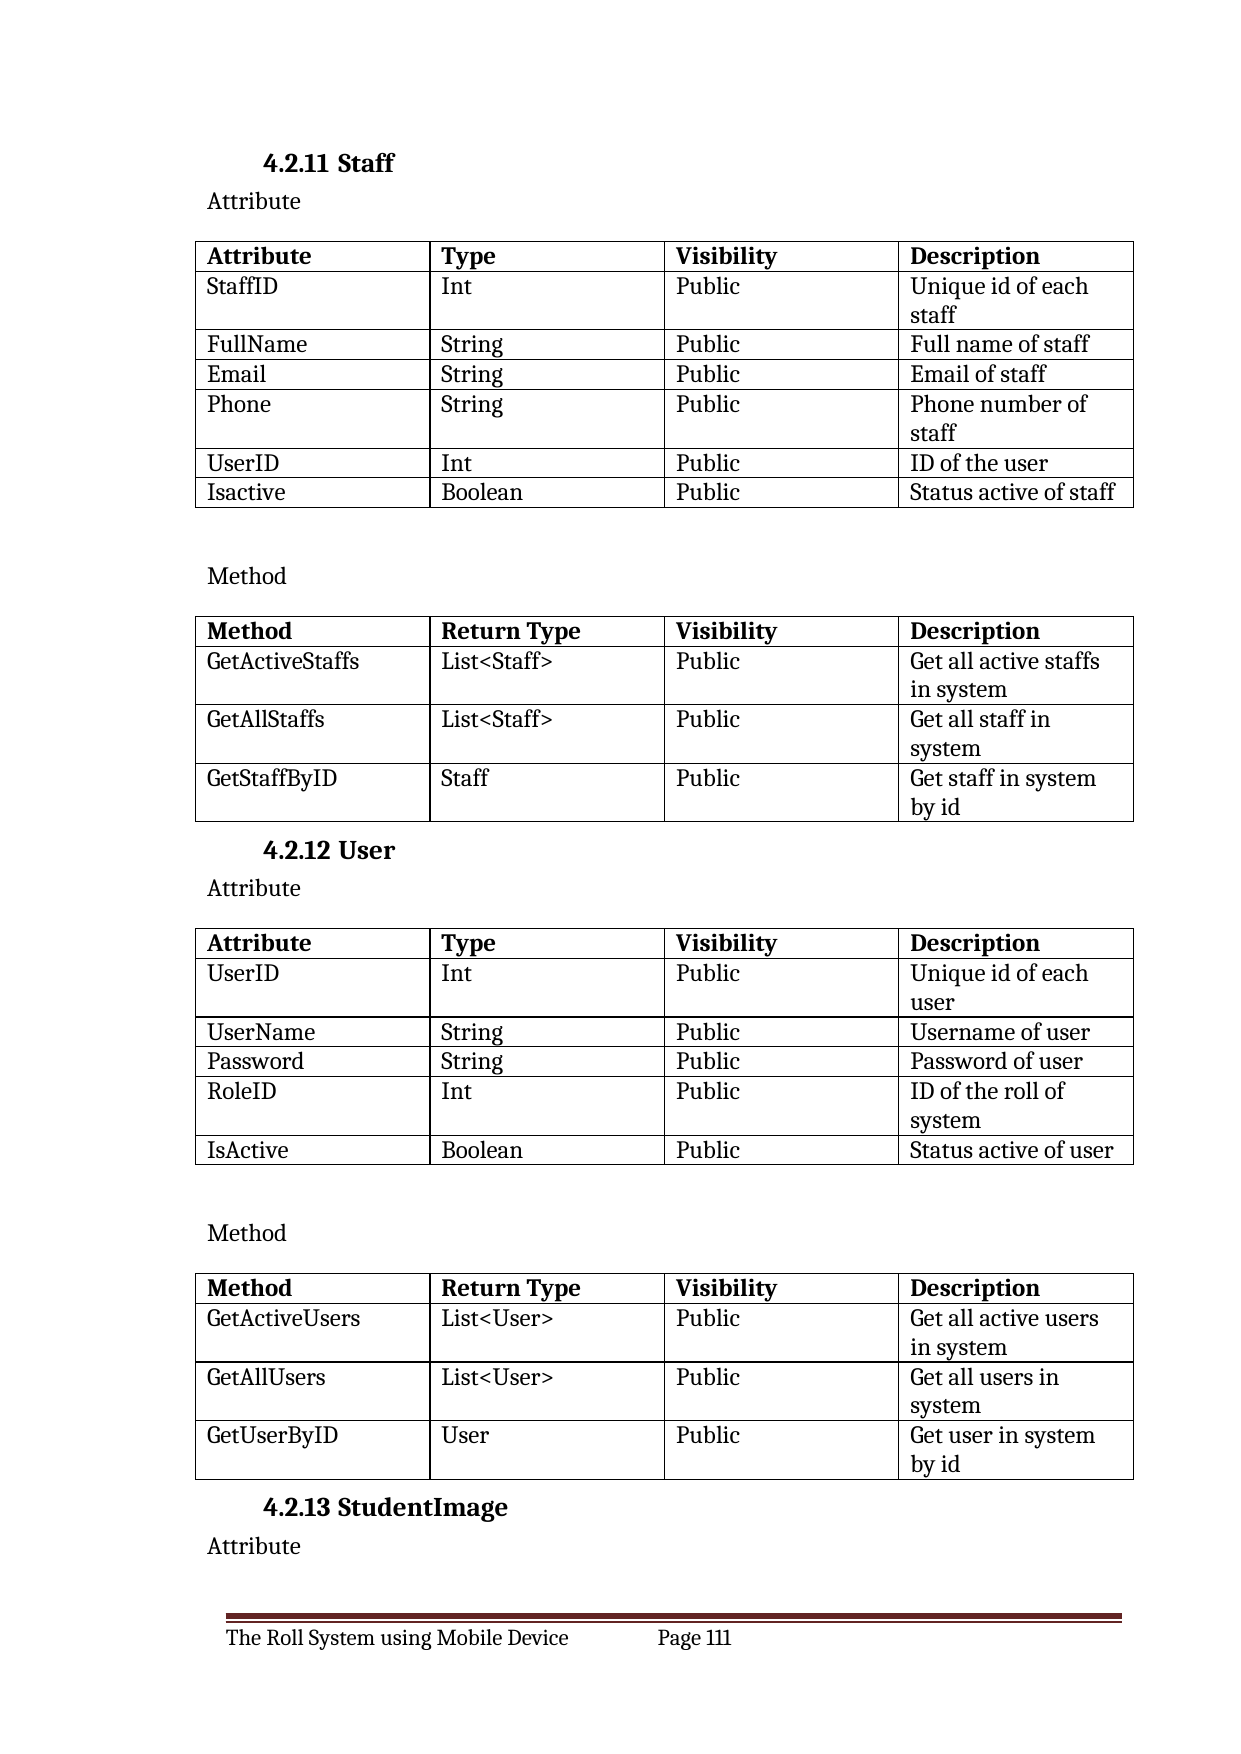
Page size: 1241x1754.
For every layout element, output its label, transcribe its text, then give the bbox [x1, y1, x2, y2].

table_cell Int [431, 272, 664, 329]
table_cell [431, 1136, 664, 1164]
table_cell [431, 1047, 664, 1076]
text Attribute [207, 1532, 1122, 1560]
subtitle StudentImage [263, 1492, 1122, 1523]
text Method [207, 562, 1122, 591]
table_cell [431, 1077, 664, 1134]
subtitle User [263, 835, 1122, 866]
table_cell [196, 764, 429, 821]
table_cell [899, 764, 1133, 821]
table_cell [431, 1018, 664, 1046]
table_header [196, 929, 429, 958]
subtitle Staff [263, 148, 1122, 179]
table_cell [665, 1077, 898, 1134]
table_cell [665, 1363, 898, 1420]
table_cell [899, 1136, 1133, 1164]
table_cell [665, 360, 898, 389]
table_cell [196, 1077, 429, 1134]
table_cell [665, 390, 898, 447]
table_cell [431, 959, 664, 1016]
table_header Type [431, 242, 664, 271]
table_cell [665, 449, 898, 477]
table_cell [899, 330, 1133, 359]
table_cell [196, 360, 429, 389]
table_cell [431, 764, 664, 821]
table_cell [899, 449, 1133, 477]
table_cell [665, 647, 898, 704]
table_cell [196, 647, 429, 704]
table_cell FullName [196, 330, 429, 359]
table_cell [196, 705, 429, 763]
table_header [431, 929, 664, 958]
text Method [207, 1219, 1122, 1248]
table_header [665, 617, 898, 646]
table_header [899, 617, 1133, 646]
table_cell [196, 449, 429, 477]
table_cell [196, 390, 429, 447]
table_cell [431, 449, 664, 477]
table_cell StaffID [196, 272, 429, 329]
text Attribute [207, 874, 1122, 903]
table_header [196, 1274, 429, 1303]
table_header Visibility [665, 242, 898, 271]
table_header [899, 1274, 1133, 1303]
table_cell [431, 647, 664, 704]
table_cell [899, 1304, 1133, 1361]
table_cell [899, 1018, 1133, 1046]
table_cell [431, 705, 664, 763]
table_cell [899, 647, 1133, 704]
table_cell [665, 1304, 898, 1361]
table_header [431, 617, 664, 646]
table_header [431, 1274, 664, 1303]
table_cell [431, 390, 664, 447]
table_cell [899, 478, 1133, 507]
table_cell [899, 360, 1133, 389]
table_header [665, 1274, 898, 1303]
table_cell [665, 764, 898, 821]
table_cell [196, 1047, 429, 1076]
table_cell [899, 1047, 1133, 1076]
table_cell String [431, 330, 664, 359]
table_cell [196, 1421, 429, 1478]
table_cell Unique id of each staff [899, 272, 1133, 329]
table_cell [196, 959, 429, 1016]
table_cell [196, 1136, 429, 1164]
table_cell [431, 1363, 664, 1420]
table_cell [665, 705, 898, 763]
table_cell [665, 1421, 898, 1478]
table_header Attribute [196, 242, 429, 271]
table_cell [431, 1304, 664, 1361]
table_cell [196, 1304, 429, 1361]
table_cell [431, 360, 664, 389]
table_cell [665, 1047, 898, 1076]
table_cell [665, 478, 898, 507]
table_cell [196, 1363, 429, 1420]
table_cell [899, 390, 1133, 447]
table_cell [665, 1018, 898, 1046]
text Attribute [207, 187, 1122, 216]
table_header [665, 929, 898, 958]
table_header Description [899, 242, 1133, 271]
table_cell Public [665, 272, 898, 329]
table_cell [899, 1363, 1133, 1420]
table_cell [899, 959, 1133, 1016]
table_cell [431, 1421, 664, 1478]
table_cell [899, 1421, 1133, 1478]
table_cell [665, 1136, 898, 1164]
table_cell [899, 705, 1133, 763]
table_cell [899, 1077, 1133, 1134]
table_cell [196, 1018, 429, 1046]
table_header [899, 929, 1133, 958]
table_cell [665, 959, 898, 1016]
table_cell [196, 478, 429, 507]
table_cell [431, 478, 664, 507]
table_cell Public [665, 330, 898, 359]
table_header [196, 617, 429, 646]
